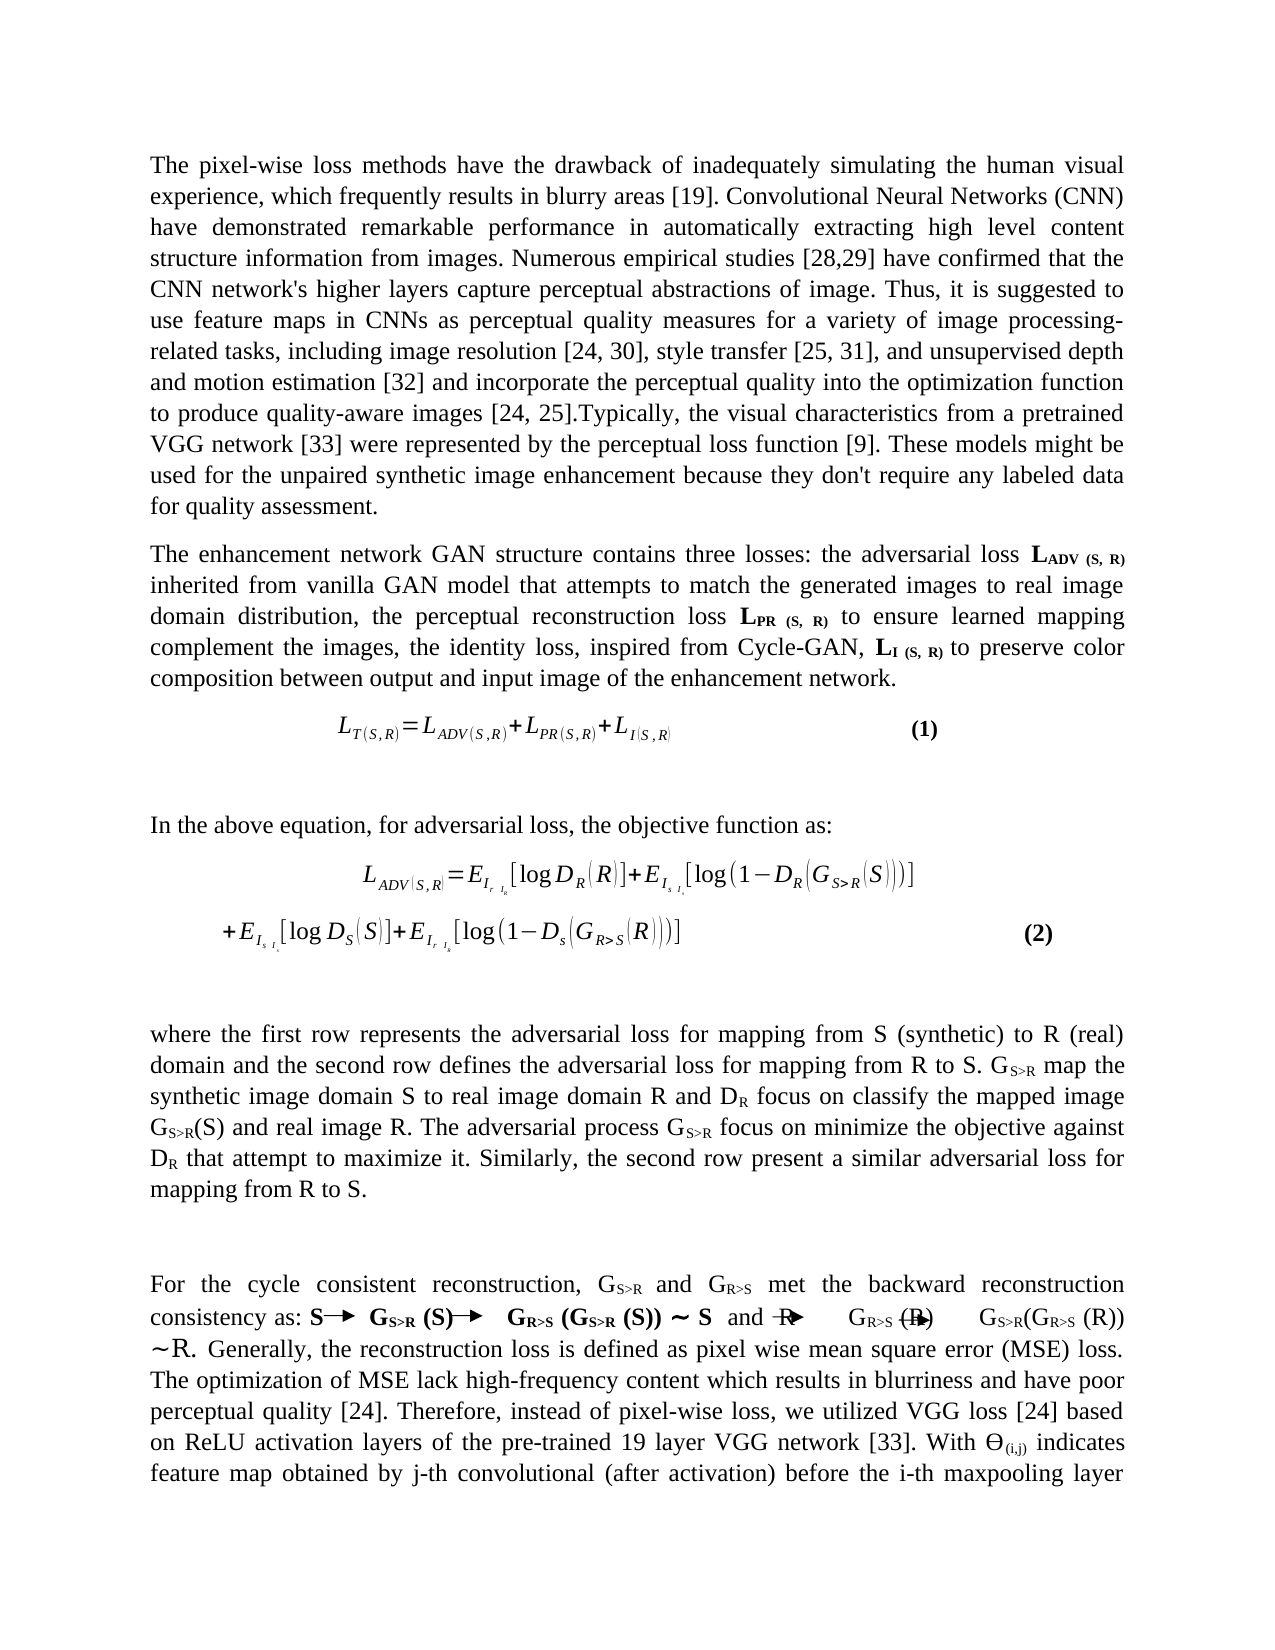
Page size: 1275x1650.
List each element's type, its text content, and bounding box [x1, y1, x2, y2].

text (2) [150, 914, 1125, 953]
text The enhancement network GAN structure contains three losses: the adversarial loss LADV (S, R) inherited from vanilla GAN model that attempts to match the generated images to real image domain distribution, the perceptual reconstruction loss LPR (S, R) to ensure learned mapping complement the images, the identity loss, inspired from Cycle-GAN, LI (S, R) to preserve color composition between output and input image of the enhancement network. [150, 539, 1125, 692]
text The pixel-wise loss methods have the drawback of inadequately simulating the human visual experience, which frequently results in blurry areas [19]. Convolutional Neural Networks (CNN) have demonstrated remarkable performance in automatically extracting high level content structure information from images. Numerous empirical studies [28,29] have confirmed that the CNN network's higher layers capture perceptual abstractions of image. Thus, it is suggested to use feature maps in CNNs as perceptual quality measures for a variety of image processing-related tasks, including image resolution [24, 30], style transfer [25, 31], and unsupervised depth and motion estimation [32] and incorporate the perceptual quality into the optimization function to produce quality-aware images [24, 25].Typically, the visual characteristics from a pretrained VGG network [33] were represented by the perceptual loss function [9]. These models might be used for the unpaired synthetic image enhancement because they don't require any labeled data for quality assessment. [150, 150, 1125, 520]
text (1) [150, 711, 1125, 744]
text In the above equation, for adversarial loss, the objective function as: [150, 810, 1125, 839]
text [150, 1269, 1125, 1487]
text where the first row represents the adversarial loss for mapping from S (synthetic) to R (real) domain and the second row defines the adversarial loss for mapping from R to S. GS>R map the synthetic image domain S to real image domain R and DR focus on classify the mapped image GS>R(S) and real image R. The adversarial process GS>R focus on minimize the objective against DR that attempt to maximize it. Similarly, the second row present a similar adversarial loss for mapping from R to S. [150, 1019, 1125, 1203]
